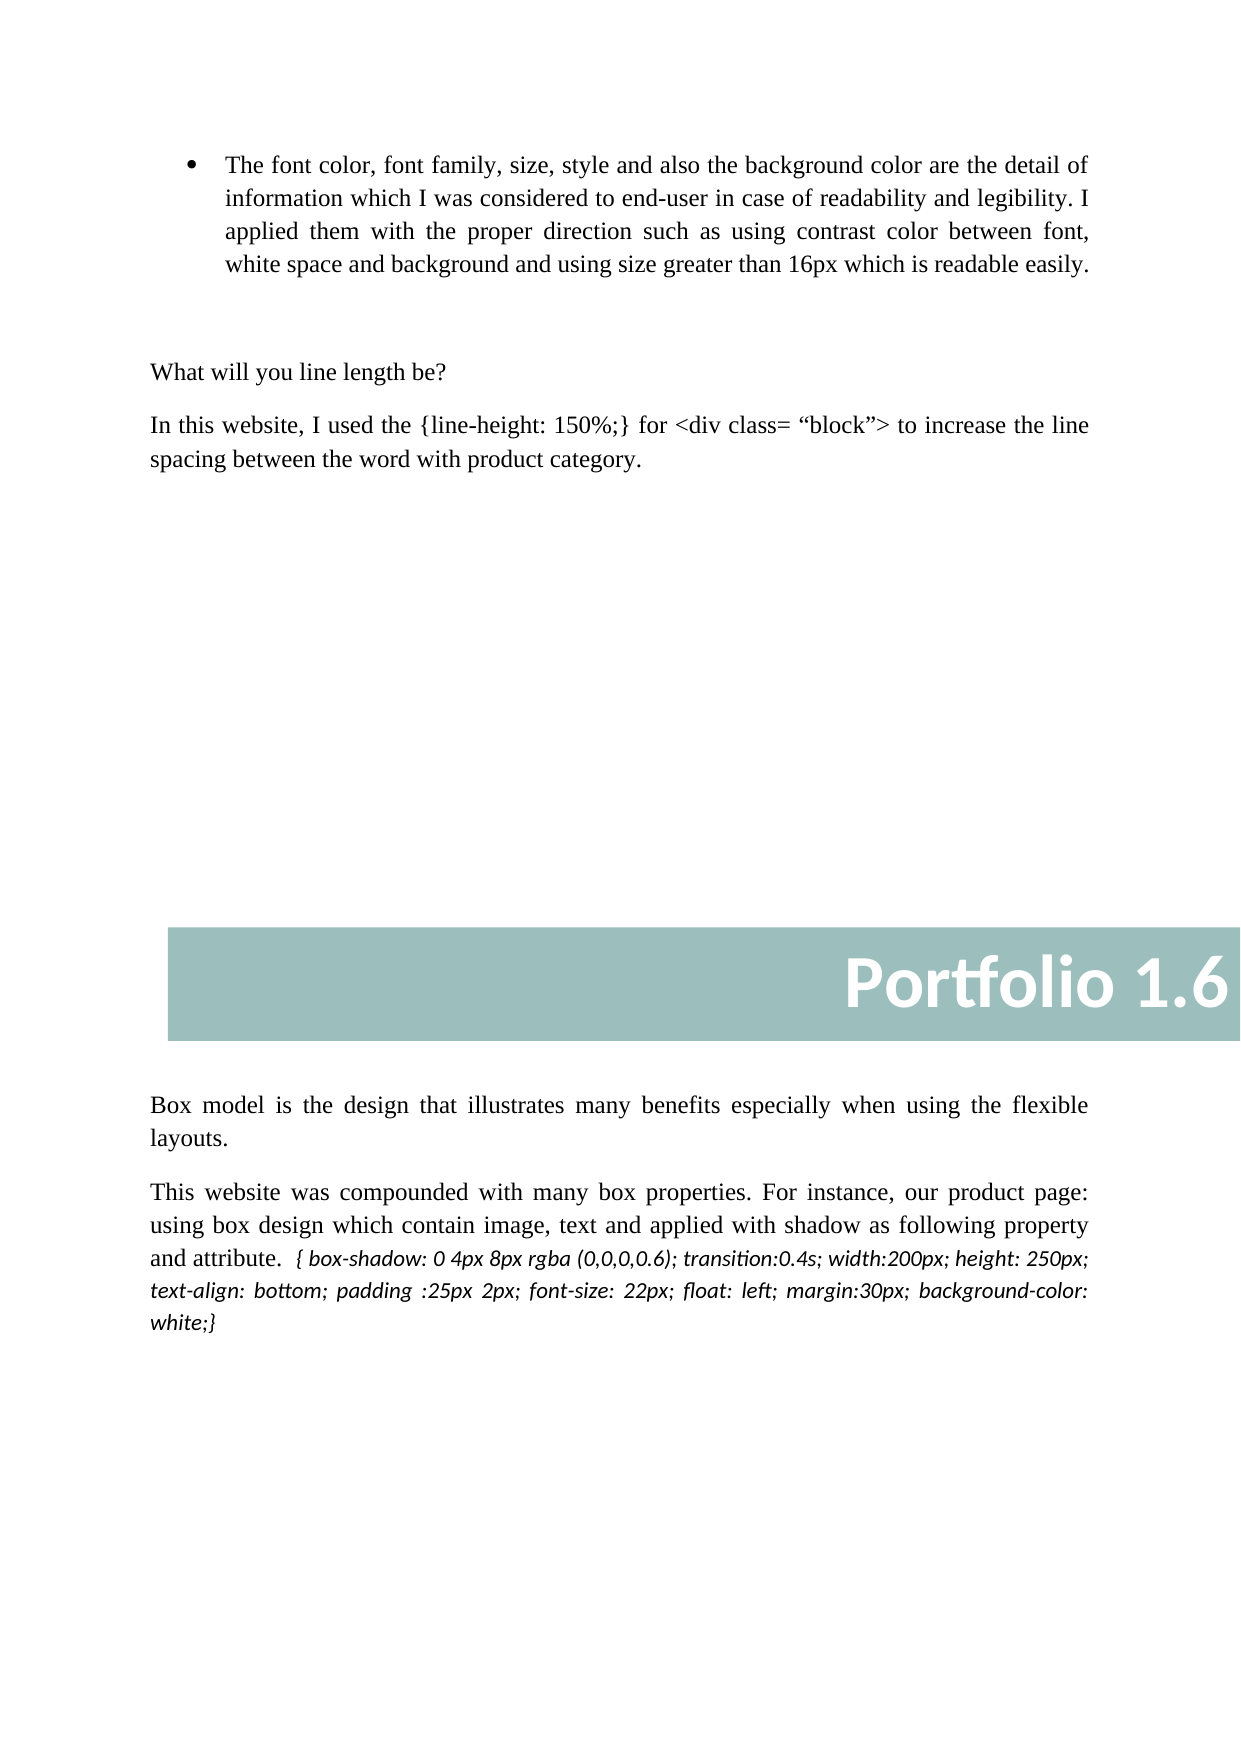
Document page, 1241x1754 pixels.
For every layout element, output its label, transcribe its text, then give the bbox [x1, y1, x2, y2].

text What will you line length be? [150, 357, 1090, 386]
text In this website, I used the {line-height: 150%;} for <div class= “block”> to increase the line spacing between the word with product category. [150, 411, 1090, 472]
text Box model is the design that illustrates many benefits especially when using the flexible layouts. [150, 1090, 1090, 1152]
text This website was compounded with many box properties. For instance, our product page: using box design which contain image, text and applied with shadow as following property and attribute. { box-shadow: 0 4px 8px rgba (0,0,0,0.6); transition:0.4s; width:200px; height: 250px; text-align: bottom; padding :25px 2px; font-size: 22px; float: left; margin:30px; background-color: white;} [150, 1177, 1090, 1336]
list The font color, font family, size, style and also the background color are the detail of information which I was considered to end-user in case of readability and legibility. I applied them with the proper direction such as using contrast color between font, white space and background and using size greater than 16px which is readable easily. [187, 150, 1090, 278]
